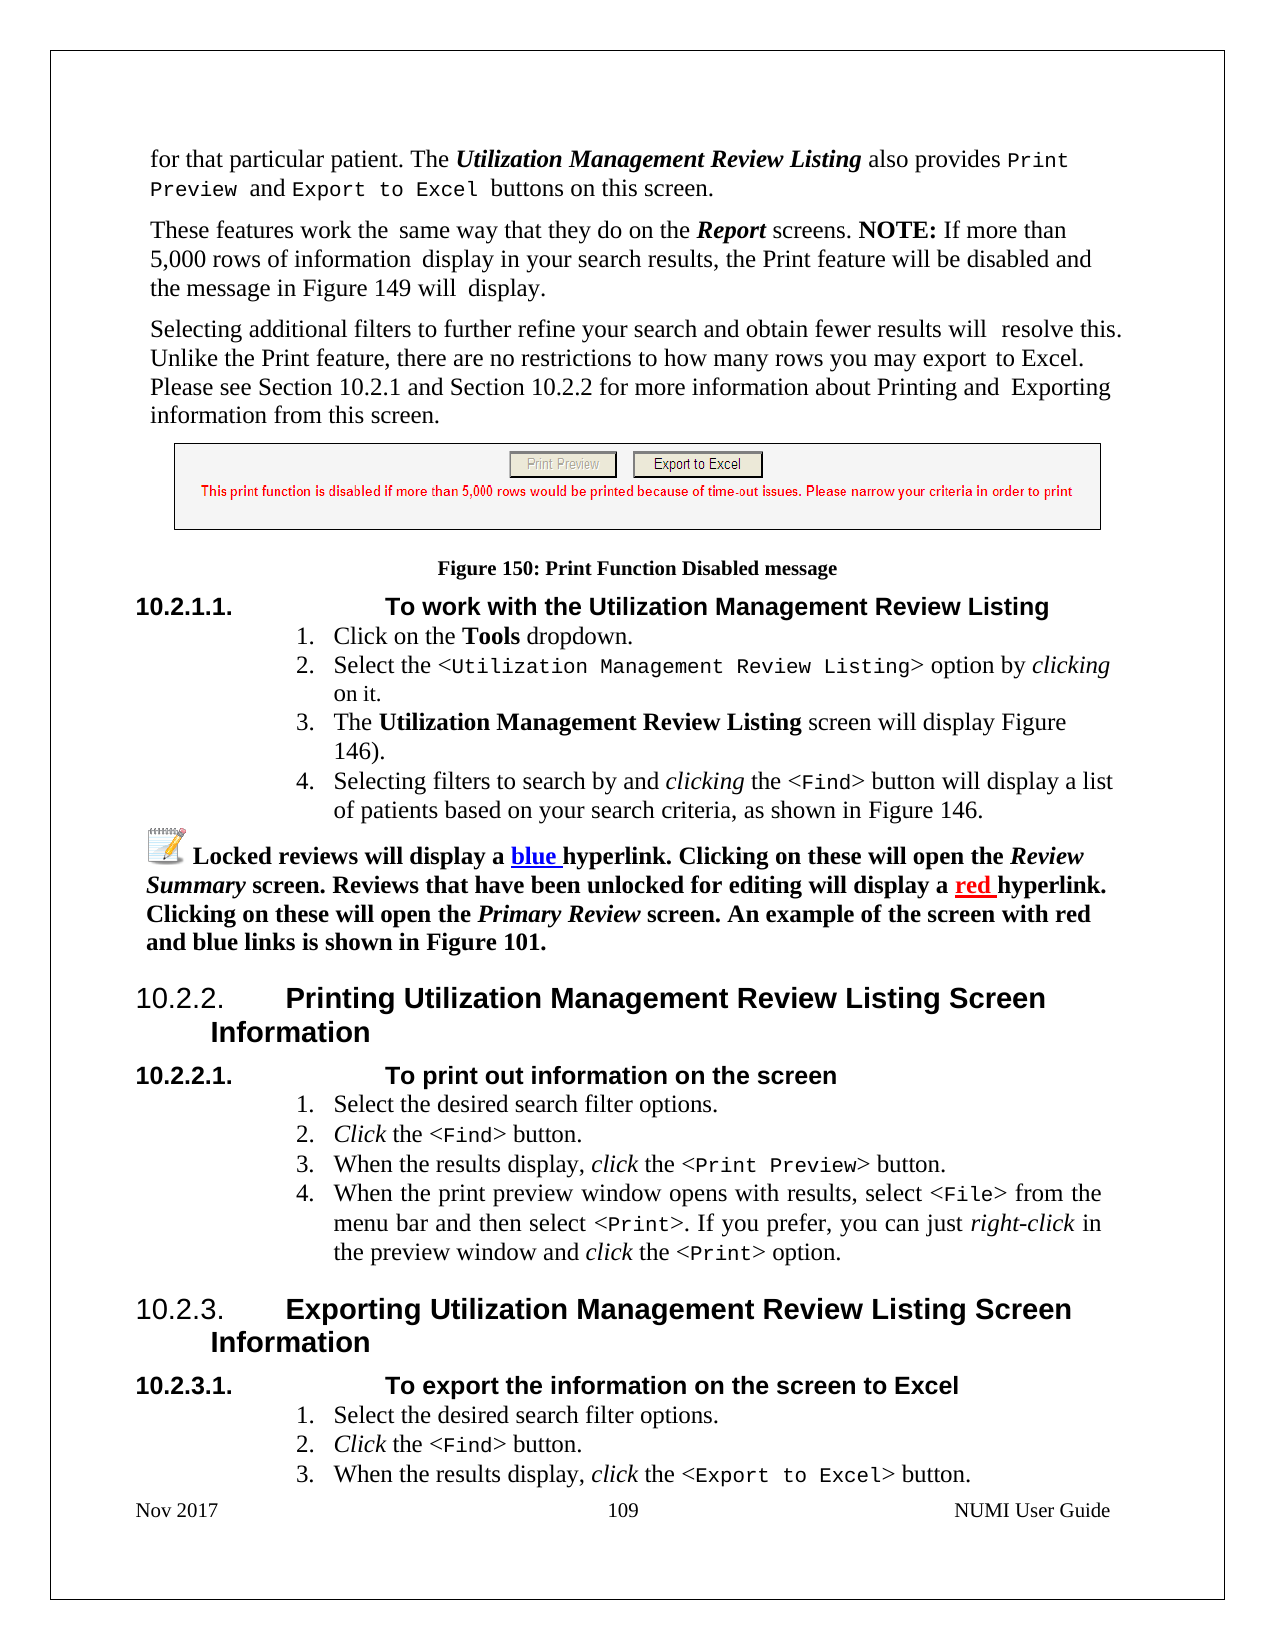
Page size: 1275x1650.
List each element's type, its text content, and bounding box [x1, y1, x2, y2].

list Select the desired search filter options. [296, 1400, 1139, 1429]
subtitle To print out information on the screen [135, 1061, 1139, 1089]
list When the results display, click the <Print Preview> button. [296, 1148, 1139, 1178]
text These features work the same way that they do on the Report screens. NOTE: If more than 5,000 rows of information display in your search results, the Print feature will be disabled and the message in Figure 149 will display. [150, 215, 1123, 302]
list Click the <Find> button. [296, 1119, 1139, 1148]
list Selecting filters to search by and clicking the <Find> button will display a list of patients based on your search criteria, as shown in Figure 146. [296, 766, 1128, 824]
list The Utilization Management Review Listing screen will display Figure 146). [296, 707, 1089, 765]
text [150, 144, 1123, 203]
subtitle Printing Utilization Management Review Listing Screen Information [135, 981, 1139, 1048]
subtitle Exporting Utilization Management Review Listing Screen Information [135, 1292, 1139, 1359]
text Selecting additional filters to further refine your search and obtain fewer results will resolve this. Unlike the Print feature, there are no restrictions to how many rows you may export to Excel. Please see Section 10.2.1 and Section 10.2.2 for more information about Printing and Exporting information from this screen. [150, 314, 1123, 429]
list When the print preview window opens with results, select <File> from the menu bar and then select <Print>. If you prefer, you can just right-click in the preview window and click the <Print> option. [296, 1178, 1102, 1267]
subtitle To export the information on the screen to Excel [135, 1371, 1139, 1400]
list Select the desired search filter options. [296, 1089, 1139, 1118]
text Locked reviews will display a blue hyperlink. Clicking on these will open the Review Summary screen. Reviews that have been unlocked for editing will display a red hyperlink. Clicking on these will open the Primary Review screen. An example of the screen with red and blue links is shown in Figure 101. [146, 824, 1139, 956]
subtitle To work with the Utilization Management Review Listing [135, 592, 1139, 621]
list When the results display, click the <Export to Excel> button. [296, 1459, 1139, 1489]
picture [145, 823, 187, 865]
list Click on the Tools dropdown. [296, 621, 1139, 650]
text Figure : Print Function Disabled message [135, 556, 1139, 580]
list Select the <Utilization Management Review Listing> option by clicking on it. [296, 651, 1139, 707]
picture [175, 444, 1100, 529]
list Click the <Find> button. [296, 1429, 1139, 1459]
